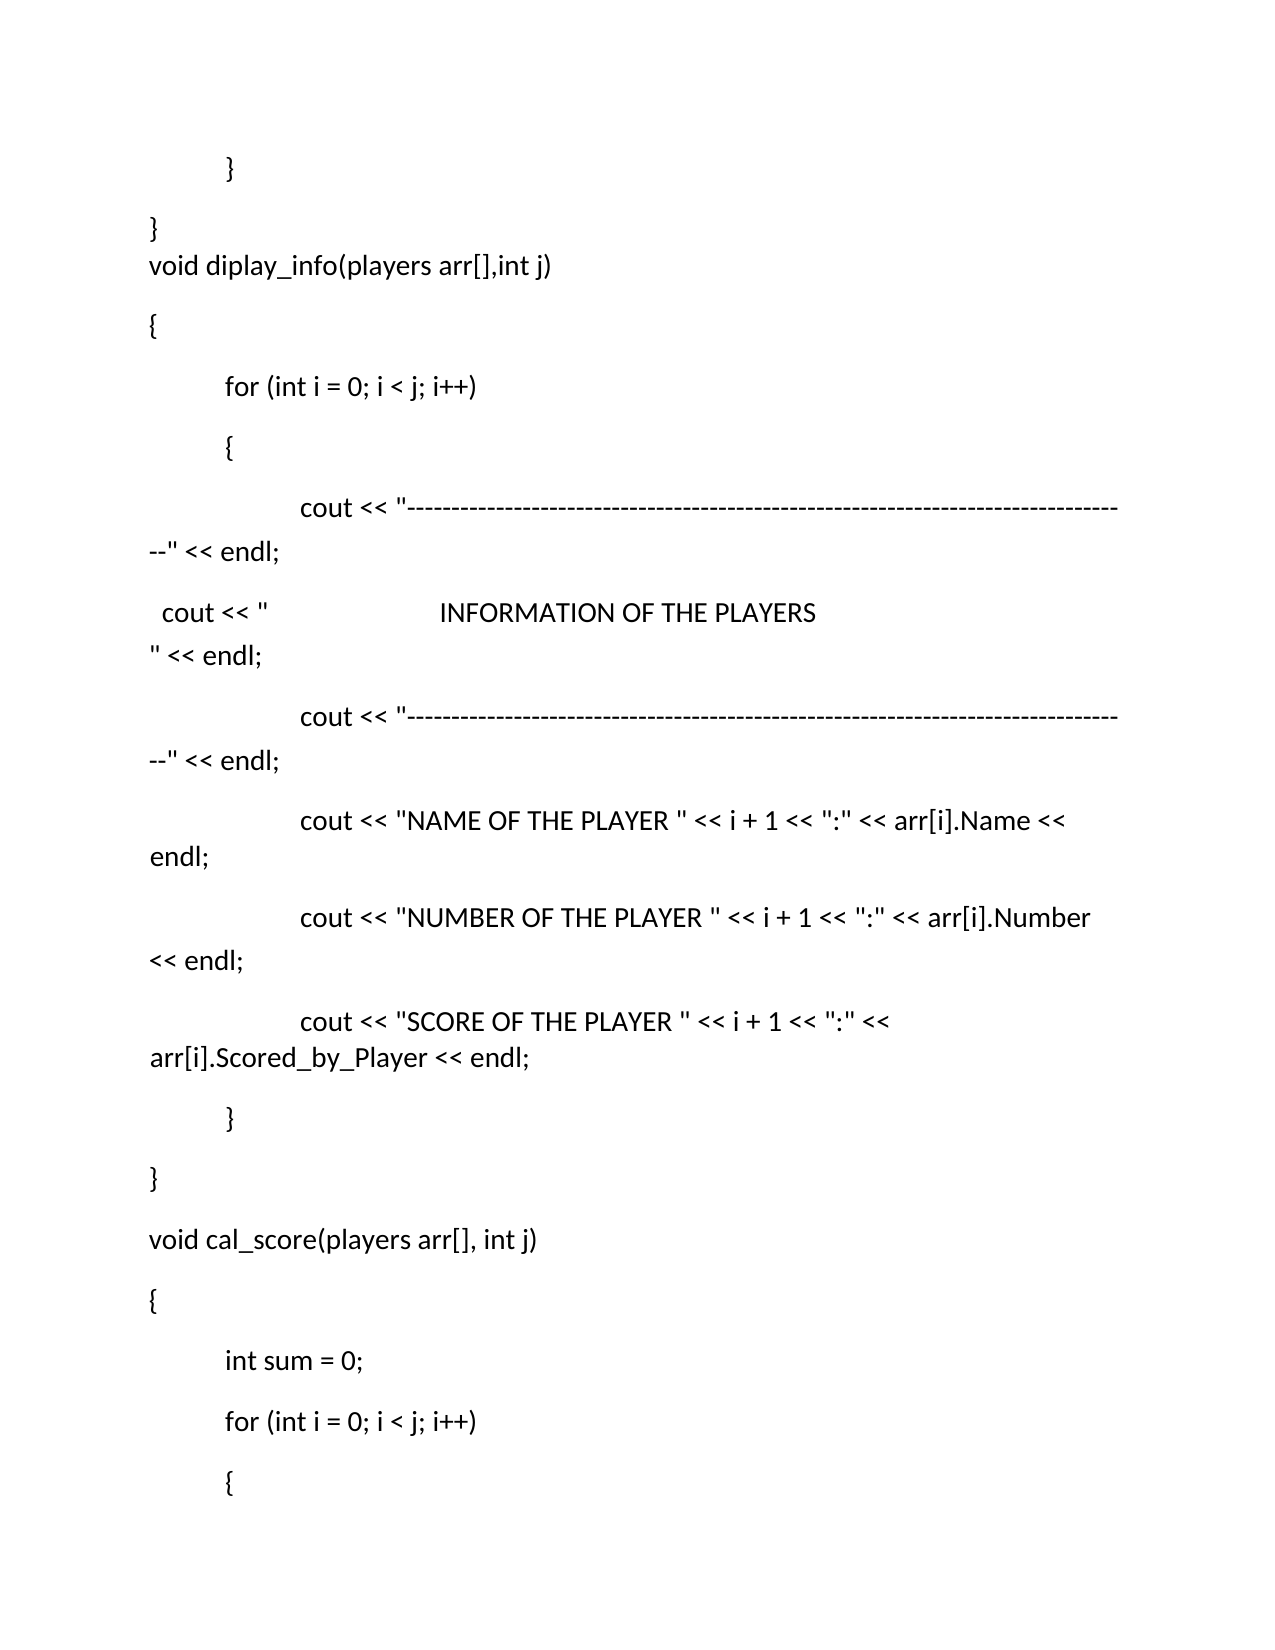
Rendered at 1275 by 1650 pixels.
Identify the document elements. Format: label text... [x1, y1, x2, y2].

text { [148, 307, 1125, 343]
text cout << "NAME OF THE PLAYER " << i + 1 << ":" << arr[i].Name << endl; [148, 802, 1125, 874]
text { [148, 429, 1125, 464]
text --" << endl; [148, 742, 1125, 777]
text } [148, 1100, 1125, 1136]
text void cal_score(players arr[], int j) [148, 1221, 1125, 1257]
text cout << "SCORE OF THE PLAYER " << i + 1 << ":" << arr[i].Scored_by_Player << endl; [148, 1003, 1125, 1075]
text int sum = 0; [148, 1342, 1125, 1378]
text --" << endl; [148, 533, 1125, 569]
text } [148, 211, 1125, 246]
text cout << "-------------------------------------------------------------------------------- [148, 698, 1125, 734]
text for (int i = 0; i < j; i++) [148, 368, 1125, 404]
text } [148, 150, 1125, 186]
text cout << "-------------------------------------------------------------------------------- [148, 489, 1125, 525]
text void diplay_info(players arr[],int j) [148, 247, 1125, 282]
text << endl; [148, 942, 1125, 978]
text for (int i = 0; i < j; i++) [148, 1403, 1125, 1439]
text " << endl; [148, 637, 1125, 673]
text { [148, 1464, 1125, 1499]
text } [148, 1161, 1125, 1196]
text { [148, 1282, 1125, 1317]
text cout << "NUMBER OF THE PLAYER " << i + 1 << ":" << arr[i].Number [148, 899, 1125, 935]
text cout << " INFORMATION OF THE PLAYERS [148, 594, 1125, 629]
